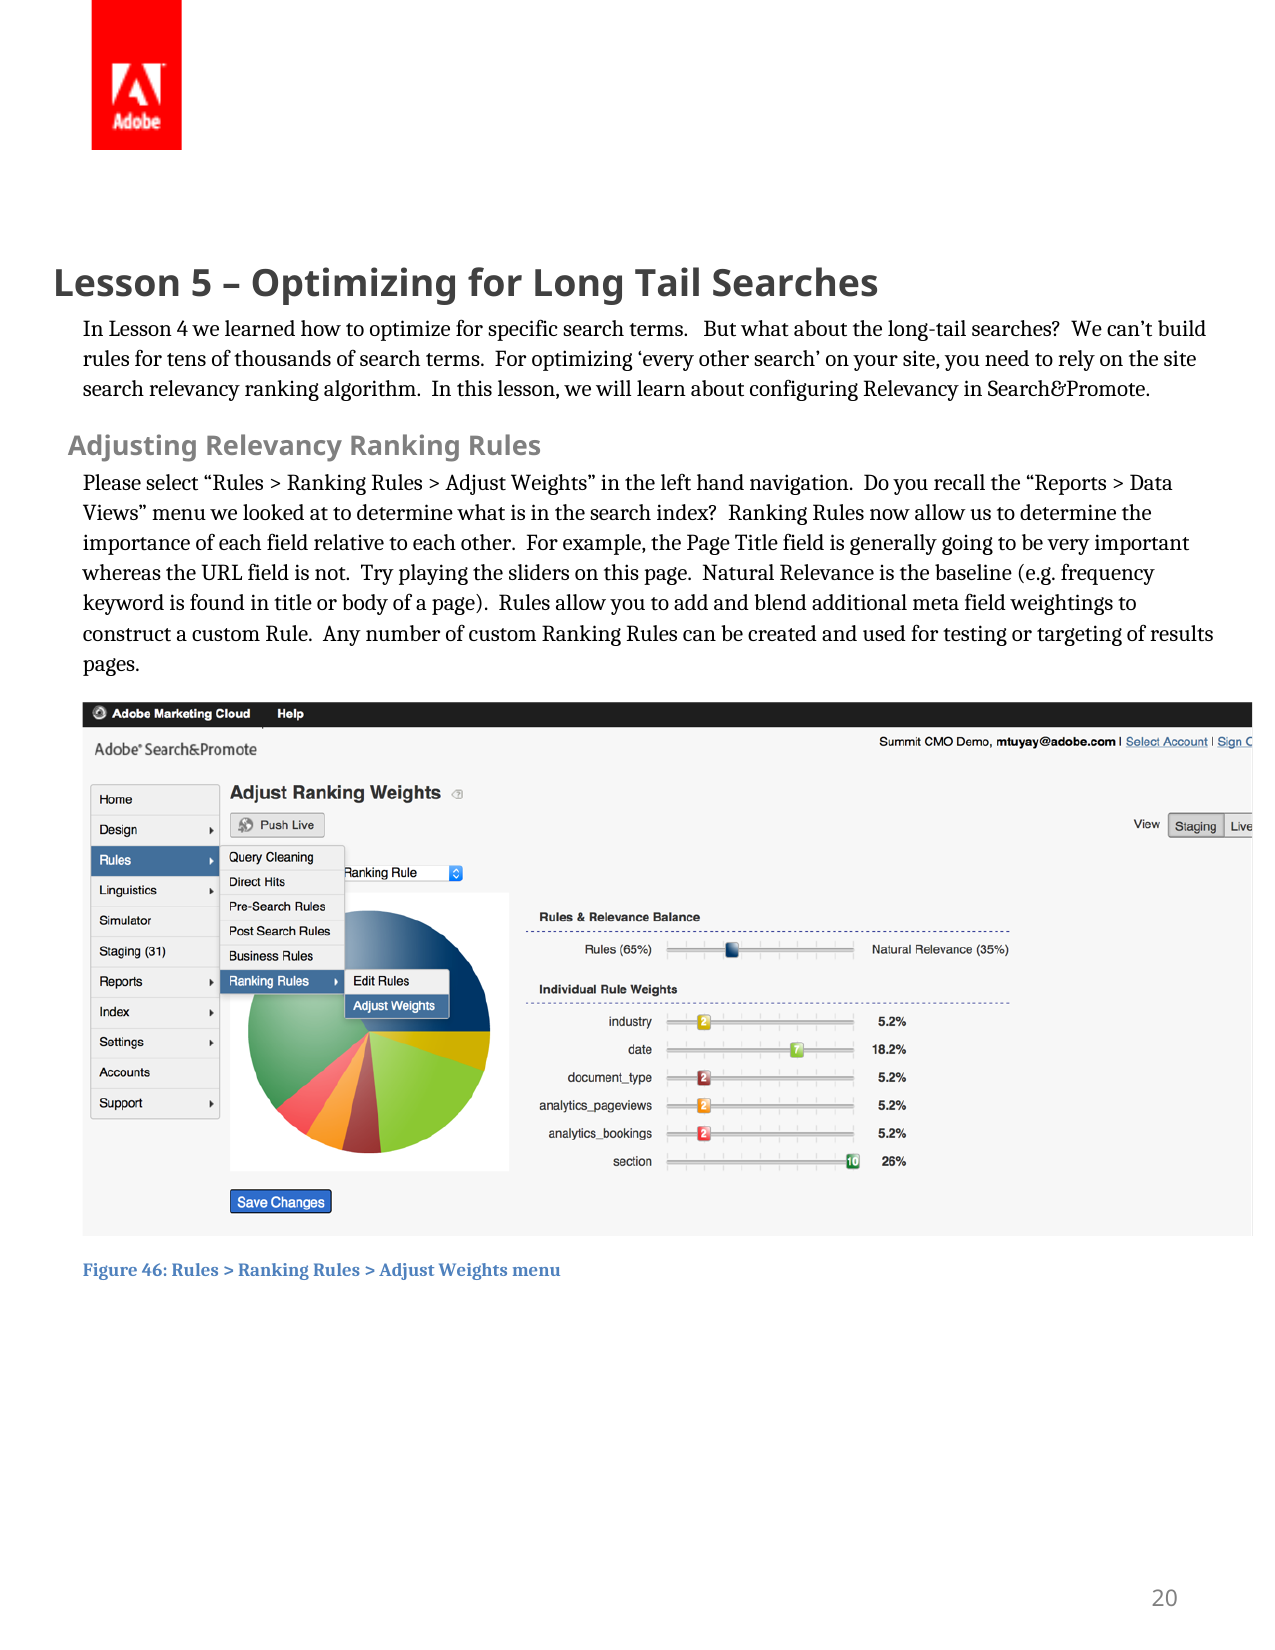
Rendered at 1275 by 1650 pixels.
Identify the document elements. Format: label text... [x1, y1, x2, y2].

text Please select “Rules > Ranking Rules > Adjust Weights” in the left hand navigation. Do you recall the “Reports > Data Views” menu we looked at to determine what is in the search index? Ranking Rules now allow us to determine the importance of each field relative to each other. For example, the Page Title field is generally going to be very important whereas the URL field is not. Try playing the sliders on this page. Natural Relevance is the baseline (e.g. frequency keyword is found in title or body of a page). Rules allow you to add and blend additional meta field weightings to construct a custom Rule. Any number of custom Ranking Rules can be created and used for testing or targeting of results pages. [83, 469, 1222, 677]
picture [82, 701, 1253, 1236]
text In Lesson 4 we learned how to optimize for specific search terms. But what about the long-tail searches? We can’t build rules for tens of thousands of search terms. For optimizing ‘every other search’ on your site, you need to rely on the site search relevancy ranking algorithm. In this lesson, we will learn about configuring Relevancy in Search&Promote. [83, 315, 1222, 402]
picture [52, 0, 182, 150]
subtitle Adjusting Relevancy Ranking Rules [68, 427, 1222, 464]
subtitle Lesson 5 – Optimizing for Long Tail Searches [53, 257, 1222, 308]
